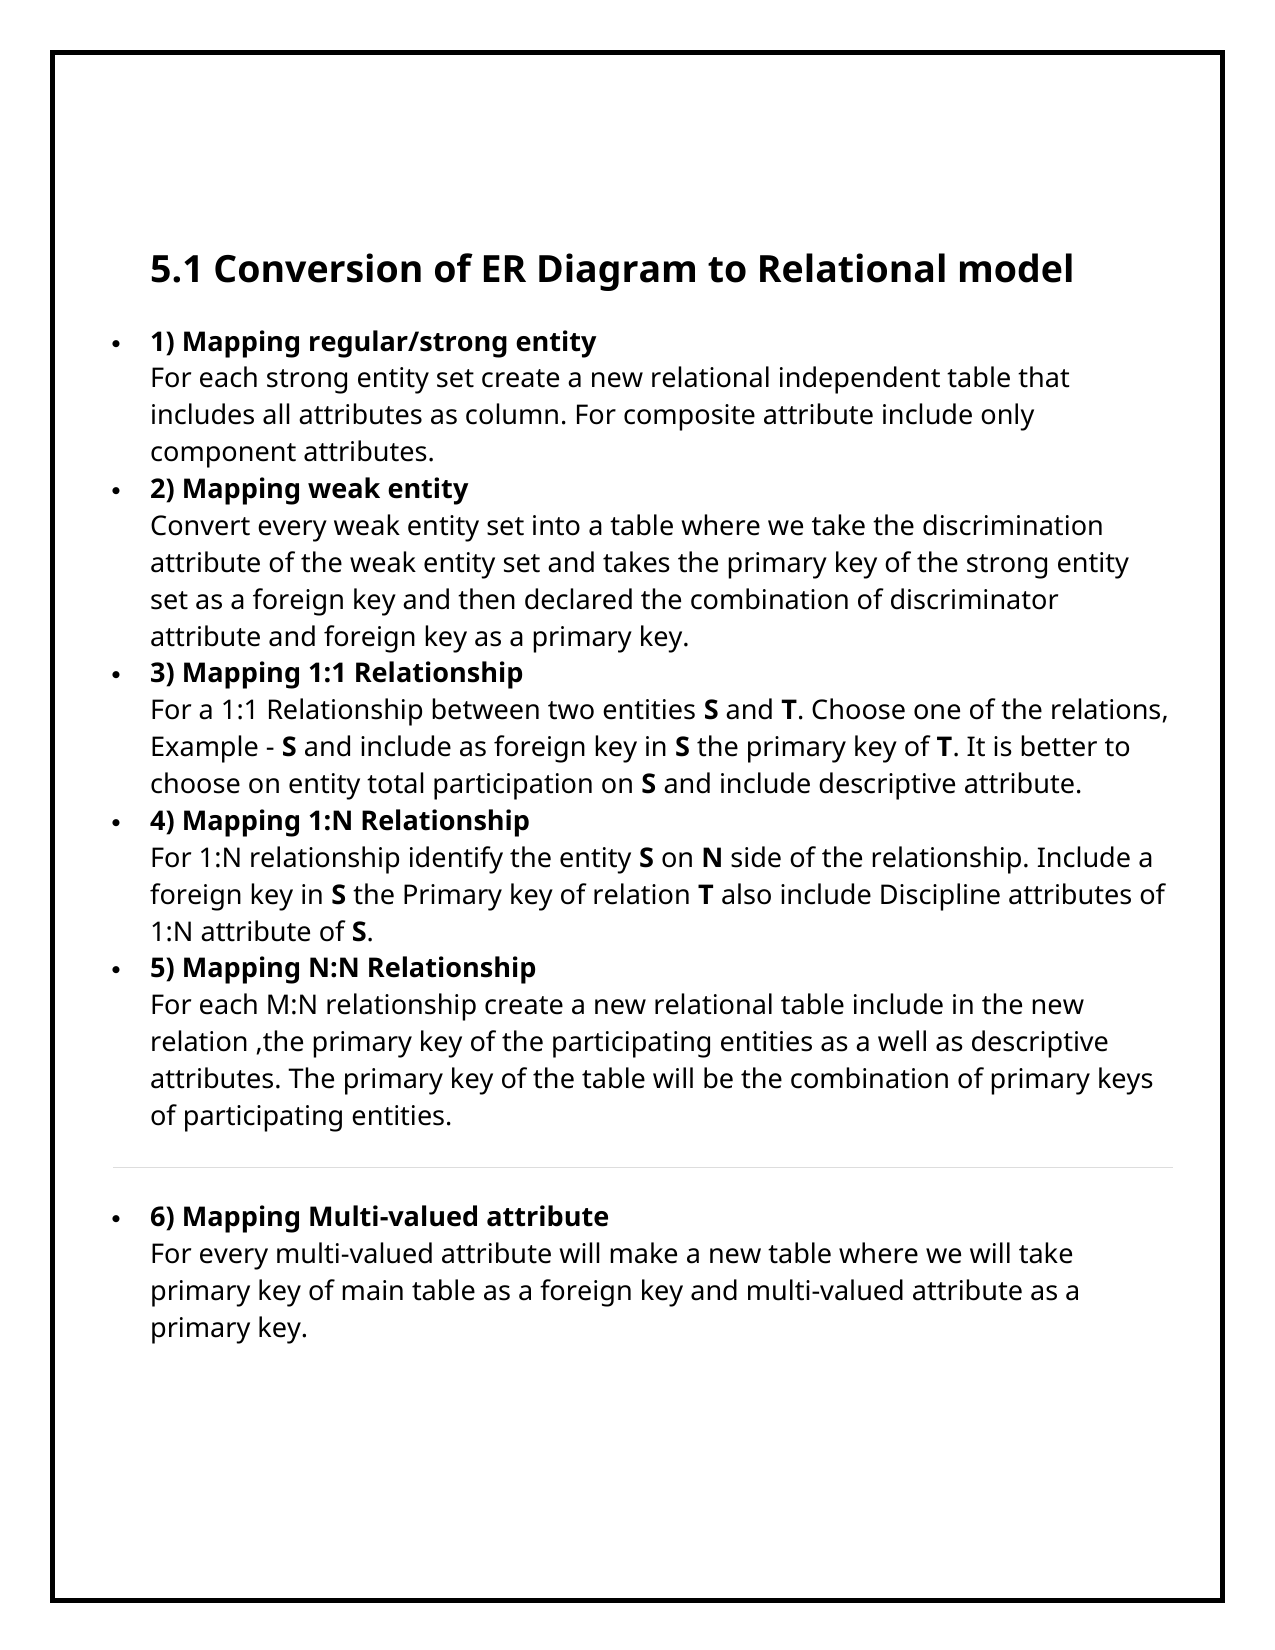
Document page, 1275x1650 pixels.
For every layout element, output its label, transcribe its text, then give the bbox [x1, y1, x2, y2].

list 3) Mapping 1:1 Relationship For a 1:1 Relationship between two entities S and T. Choose one of the relations, Example - S and include as foreign key in S the primary key of T. It is better to choose on entity total participation on S and include descriptive attribute. [112, 654, 1173, 801]
list 1) Mapping regular/strong entity For each strong entity set create a new relational independent table that includes all attributes as column. For composite attribute include only component attributes. [112, 322, 1173, 469]
text 5.1 Conversion of ER Diagram to Relational model [150, 242, 1173, 293]
list 6) Mapping Multi-valued attribute For every multi-valued attribute will make a new table where we will take primary key of main table as a foreign key and multi-valued attribute as a primary key. [112, 1197, 1173, 1345]
list 5) Mapping N:N Relationship For each M:N relationship create a new relational table include in the new relation ,the primary key of the participating entities as a well as descriptive attributes. The primary key of the table will be the combination of primary keys of participating entities. [112, 949, 1173, 1168]
list 4) Mapping 1:N Relationship For 1:N relationship identify the entity S on N side of the relationship. Include a foreign key in S the Primary key of relation T also include Discipline attributes of 1:N attribute of S. [112, 801, 1173, 949]
list 2) Mapping weak entity Convert every weak entity set into a table where we take the discrimination attribute of the weak entity set and takes the primary key of the strong entity set as a foreign key and then declared the combination of discriminator attribute and foreign key as a primary key. [112, 469, 1173, 654]
